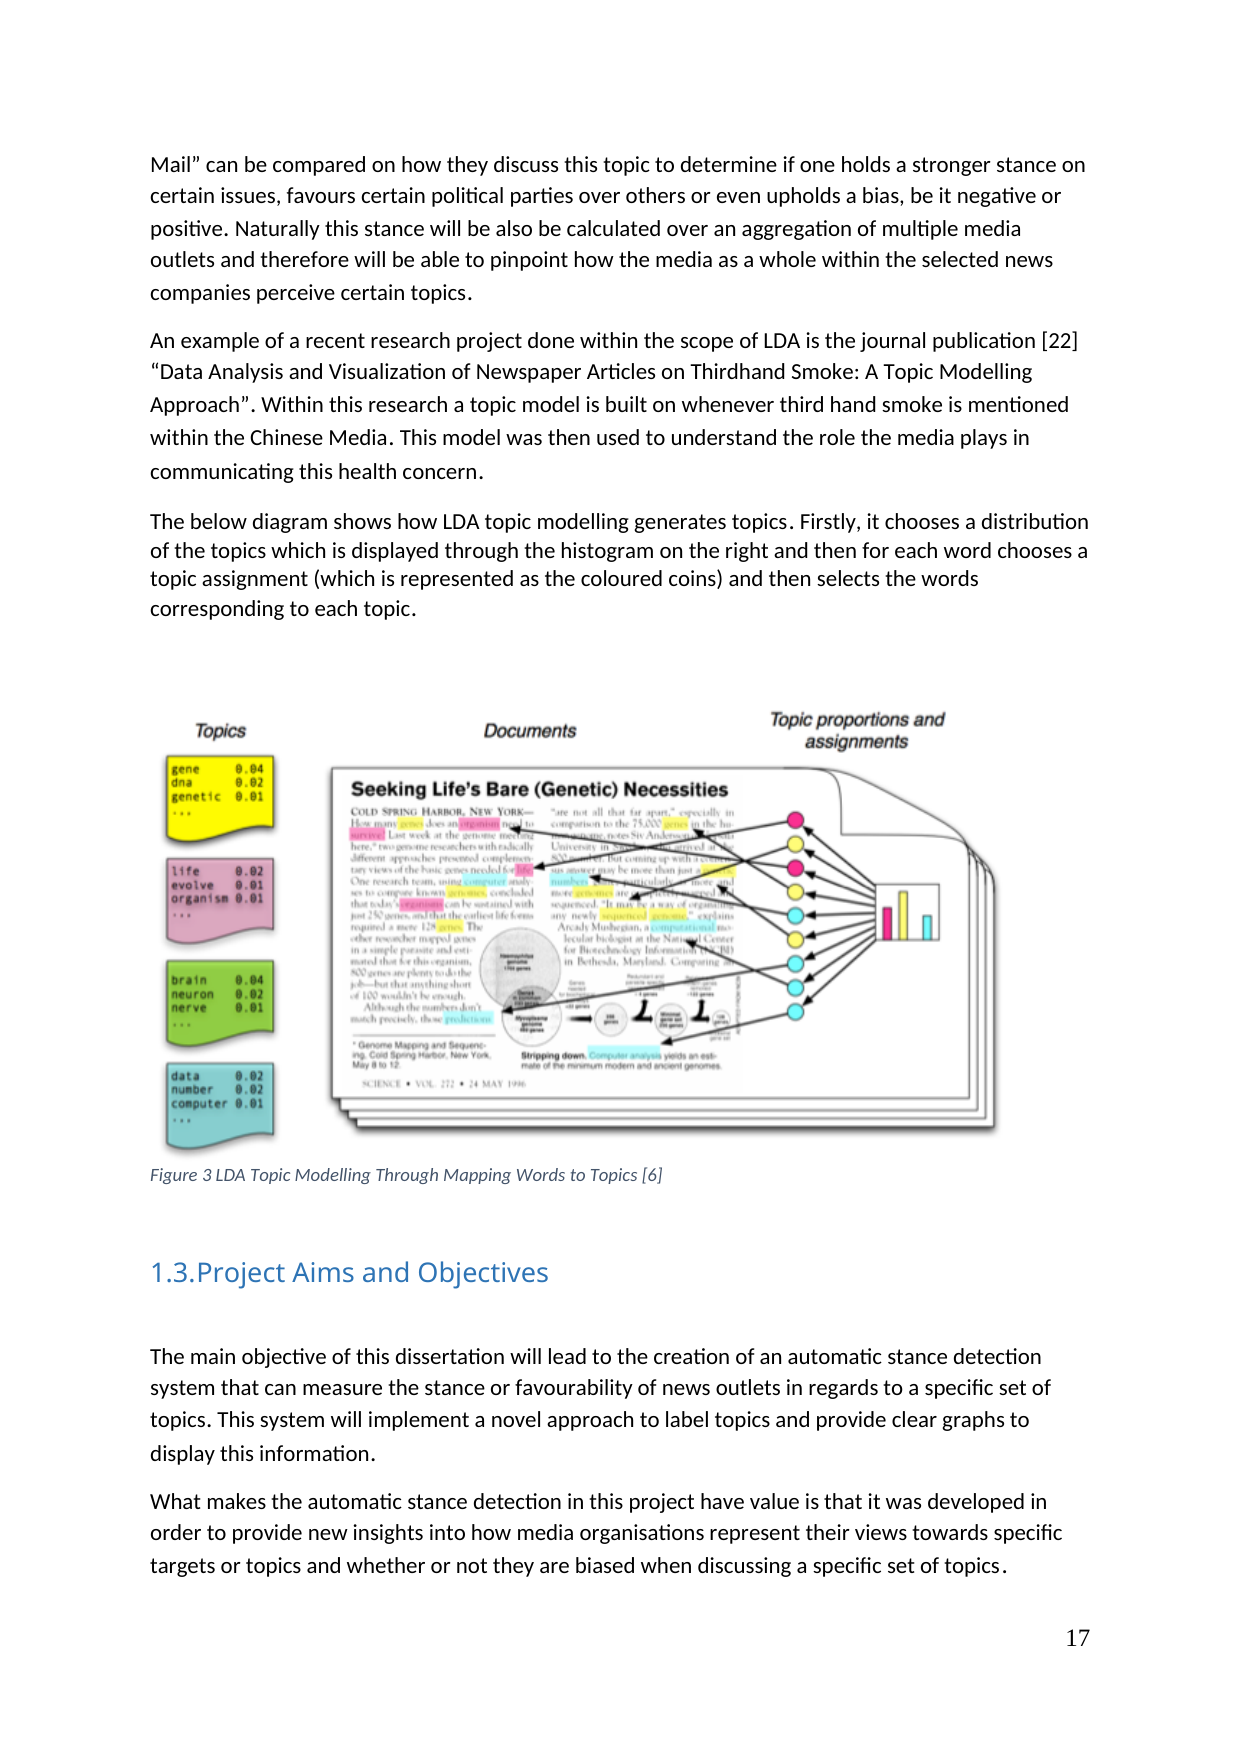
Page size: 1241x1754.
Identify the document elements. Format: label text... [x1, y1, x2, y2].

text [150, 150, 1090, 307]
text The below diagram shows how LDA topic modelling generates topics. Firstly, it chooses a distribution of the topics which is displayed through the histogram on the right and then for each word chooses a topic assignment (which is represented as the coloured coins) and then selects the words corresponding to each topic. [150, 505, 1090, 622]
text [150, 1487, 1090, 1580]
subtitle Project Aims and Objectives [150, 1254, 1090, 1291]
text The main objective of this dissertation will lead to the creation of an automatic stance detection system that can measure the stance or favourability of news outlets in regards to a specific set of topics. This system will implement a novel approach to label topics and provide clear graphs to display this information. [150, 1342, 1090, 1468]
text An example of a recent research project done within the scope of LDA is the journal publication [22] “Data Analysis and Visualization of Newspaper Articles on Thirdhand Smoke: A Topic Modelling Approach”. Within this research a topic model is built on whenever third hand smoke is mentioned within the Chinese Media. This model was then used to understand the role the media plays in communicating this health concern. [150, 326, 1090, 486]
picture [150, 708, 1015, 1163]
text Figure 3 LDA Topic Modelling Through Mapping Words to Topics [6] [150, 1163, 1090, 1186]
